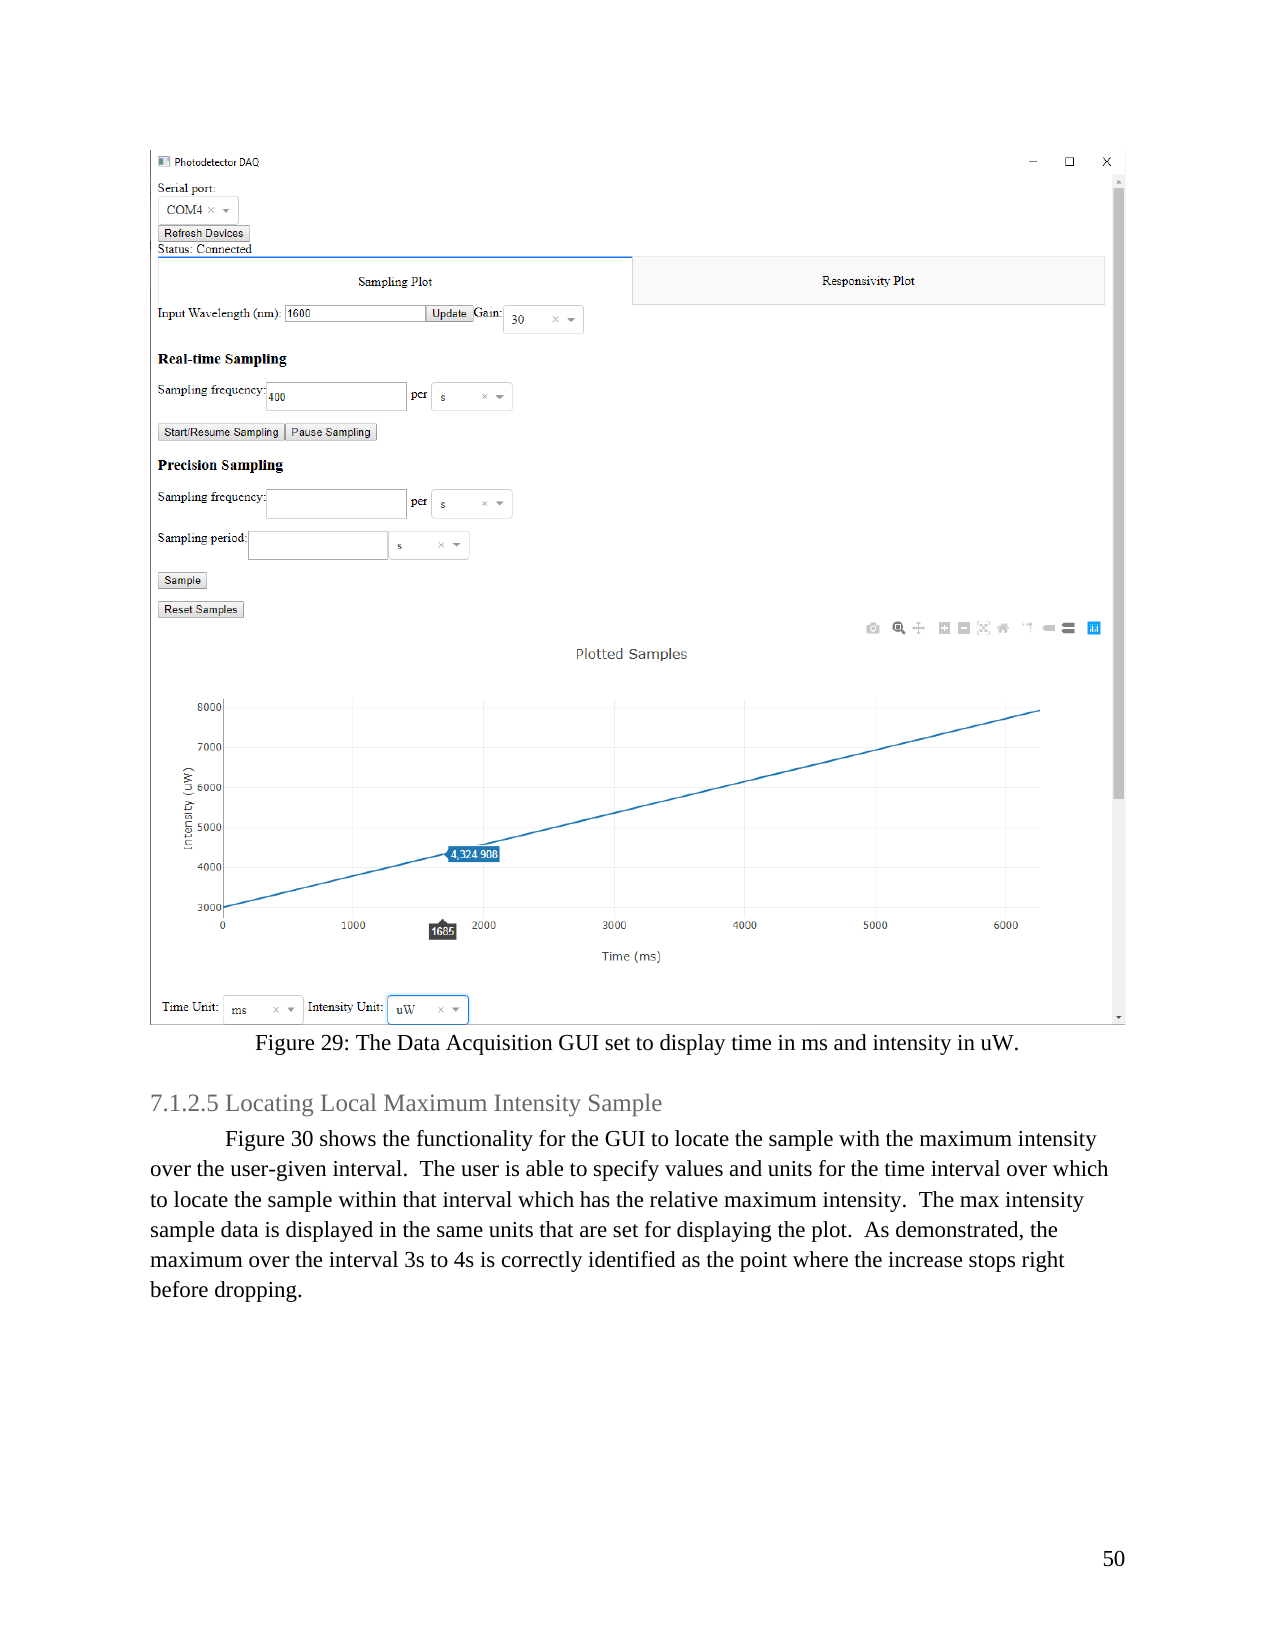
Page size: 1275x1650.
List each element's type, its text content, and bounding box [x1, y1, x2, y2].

text Figure 30 shows the functionality for the GUI to locate the sample with the maximum intensity over the user-given interval. The user is able to specify values and units for the time interval over which to locate the sample within that interval which has the relative maximum intensity. The max intensity sample data is displayed in the same units that are set for displaying the plot. As demonstrated, the maximum over the interval 3s to 4s is correctly identified as the point where the increase stops right before dropping. [150, 1125, 1125, 1303]
subtitle 7.1.2.5 Locating Local Maximum Intensity Sample [150, 1088, 1125, 1117]
text Figure 29: The Data Acquisition GUI set to display time in ms and intensity in uW. [150, 1029, 1125, 1055]
picture [150, 150, 1125, 1025]
